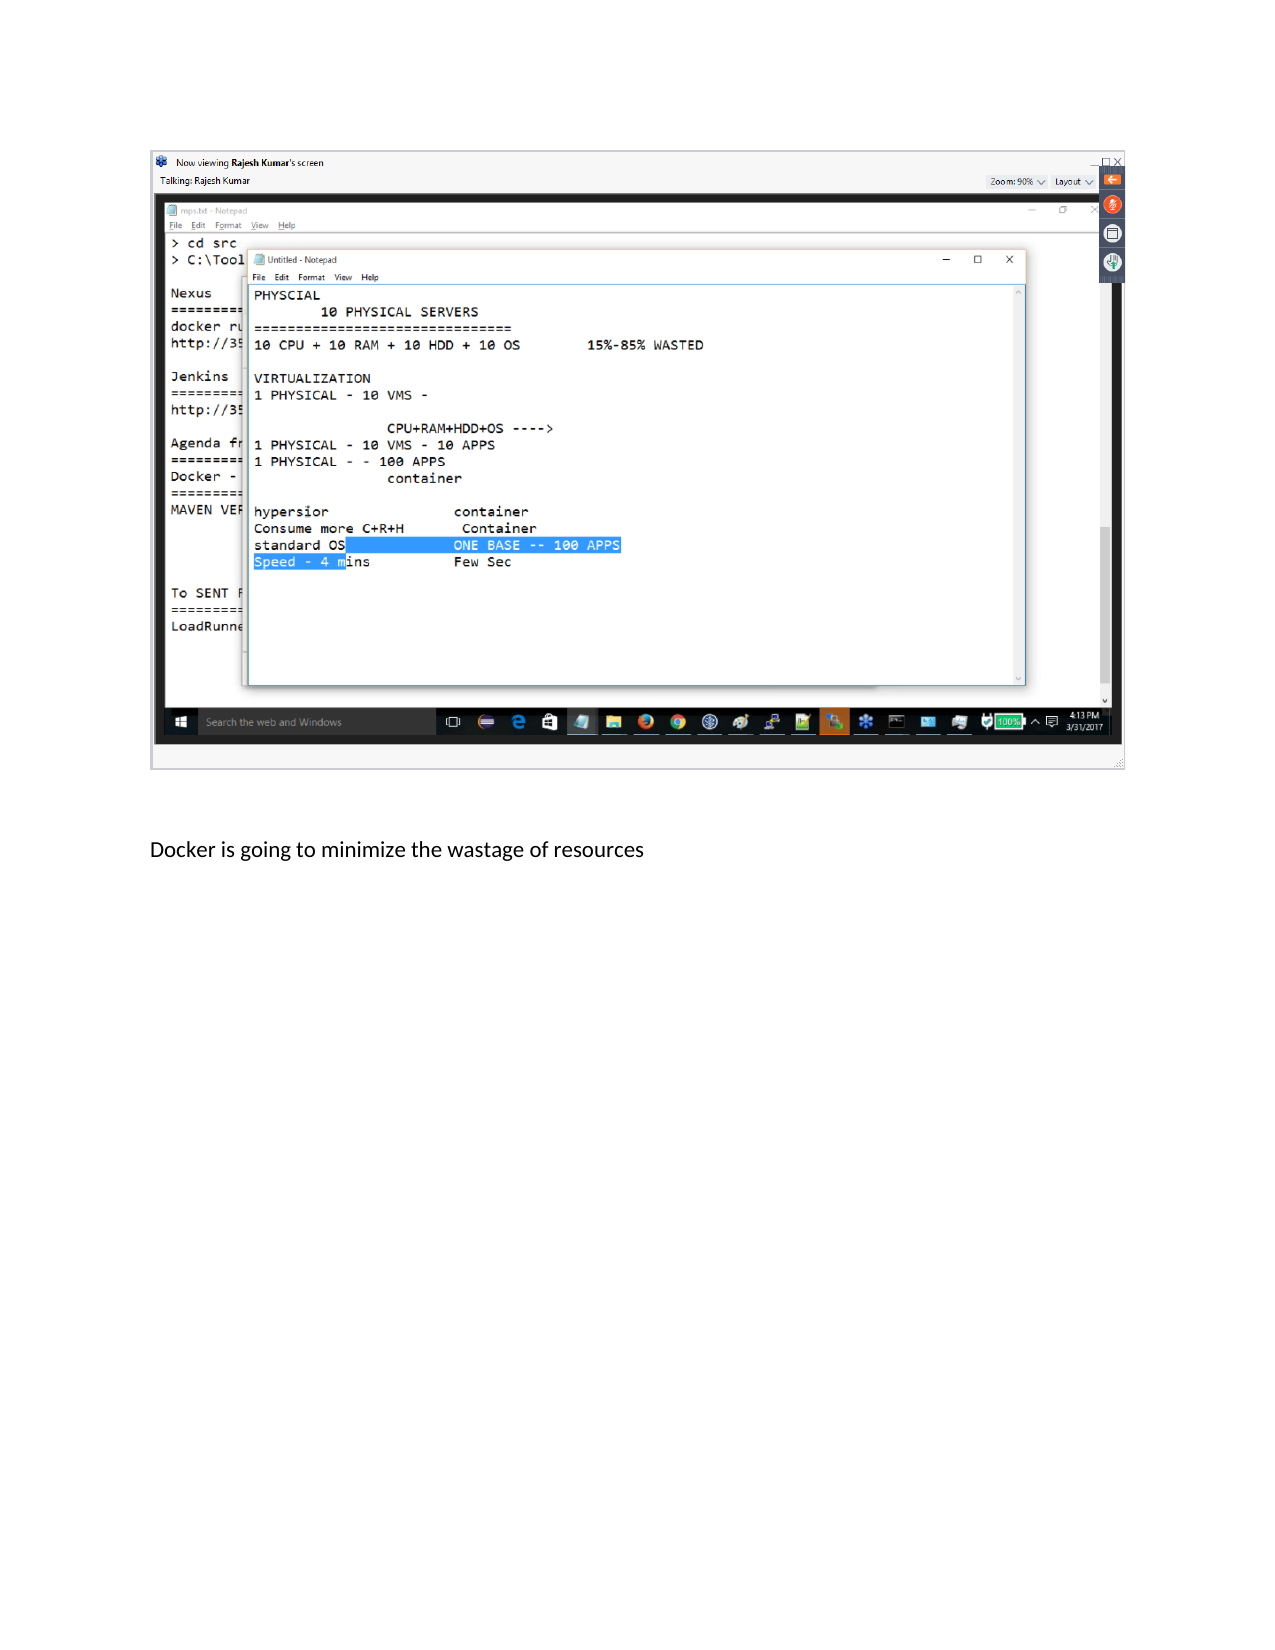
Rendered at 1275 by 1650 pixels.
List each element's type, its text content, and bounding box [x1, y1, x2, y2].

picture [150, 150, 1125, 770]
text Docker is going to minimize the wastage of resources [150, 835, 1125, 863]
